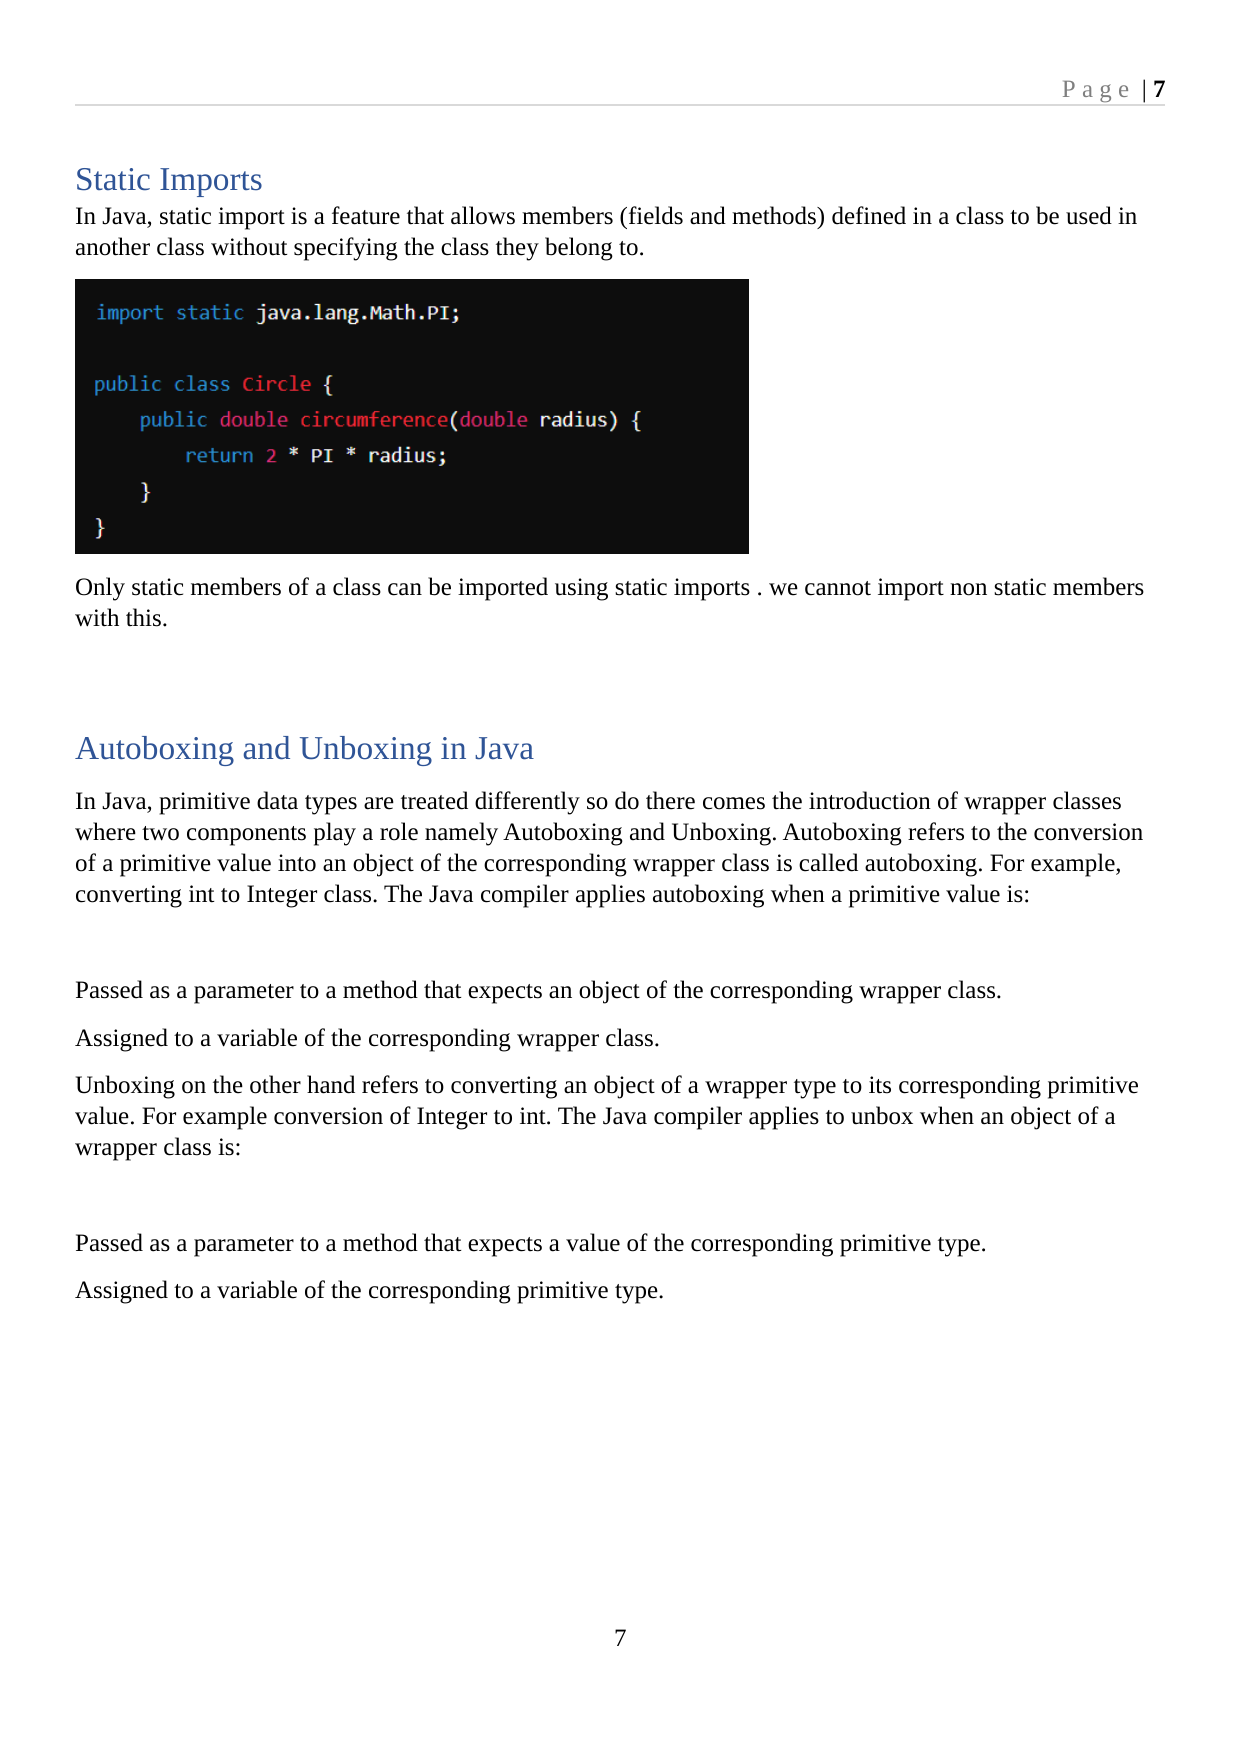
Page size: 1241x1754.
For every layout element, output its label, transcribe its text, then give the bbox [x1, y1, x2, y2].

subtitle Static Imports [75, 159, 1165, 198]
text In Java, primitive data types are treated differently so do there comes the introduction of wrapper classes where two components play a role namely Autoboxing and Unboxing. Autoboxing refers to the conversion of a primitive value into an object of the corresponding wrapper class is called autoboxing. For example, converting int to Integer class. The Java compiler applies autoboxing when a primitive value is: [75, 786, 1165, 908]
text Only static members of a class can be imported using static imports . we cannot import non static members with this. Autoboxing and Unboxing in Java [75, 572, 1165, 767]
text Passed as a parameter to a method that expects a value of the corresponding primitive type. [75, 1228, 1165, 1257]
text Assigned to a variable of the corresponding primitive type. [75, 1276, 1165, 1304]
text Passed as a parameter to a method that expects an object of the corresponding wrapper class. [75, 975, 1165, 1004]
text Unboxing on the other hand refers to converting an object of a wrapper type to its corresponding primitive value. For example conversion of Integer to int. The Java compiler applies to unbox when an object of a wrapper class is: [75, 1070, 1165, 1161]
text In Java, static import is a feature that allows members (fields and methods) defined in a class to be used in another class without specifying the class they belong to. [75, 201, 1165, 261]
picture [75, 279, 749, 554]
text Assigned to a variable of the corresponding wrapper class. [75, 1023, 1165, 1051]
